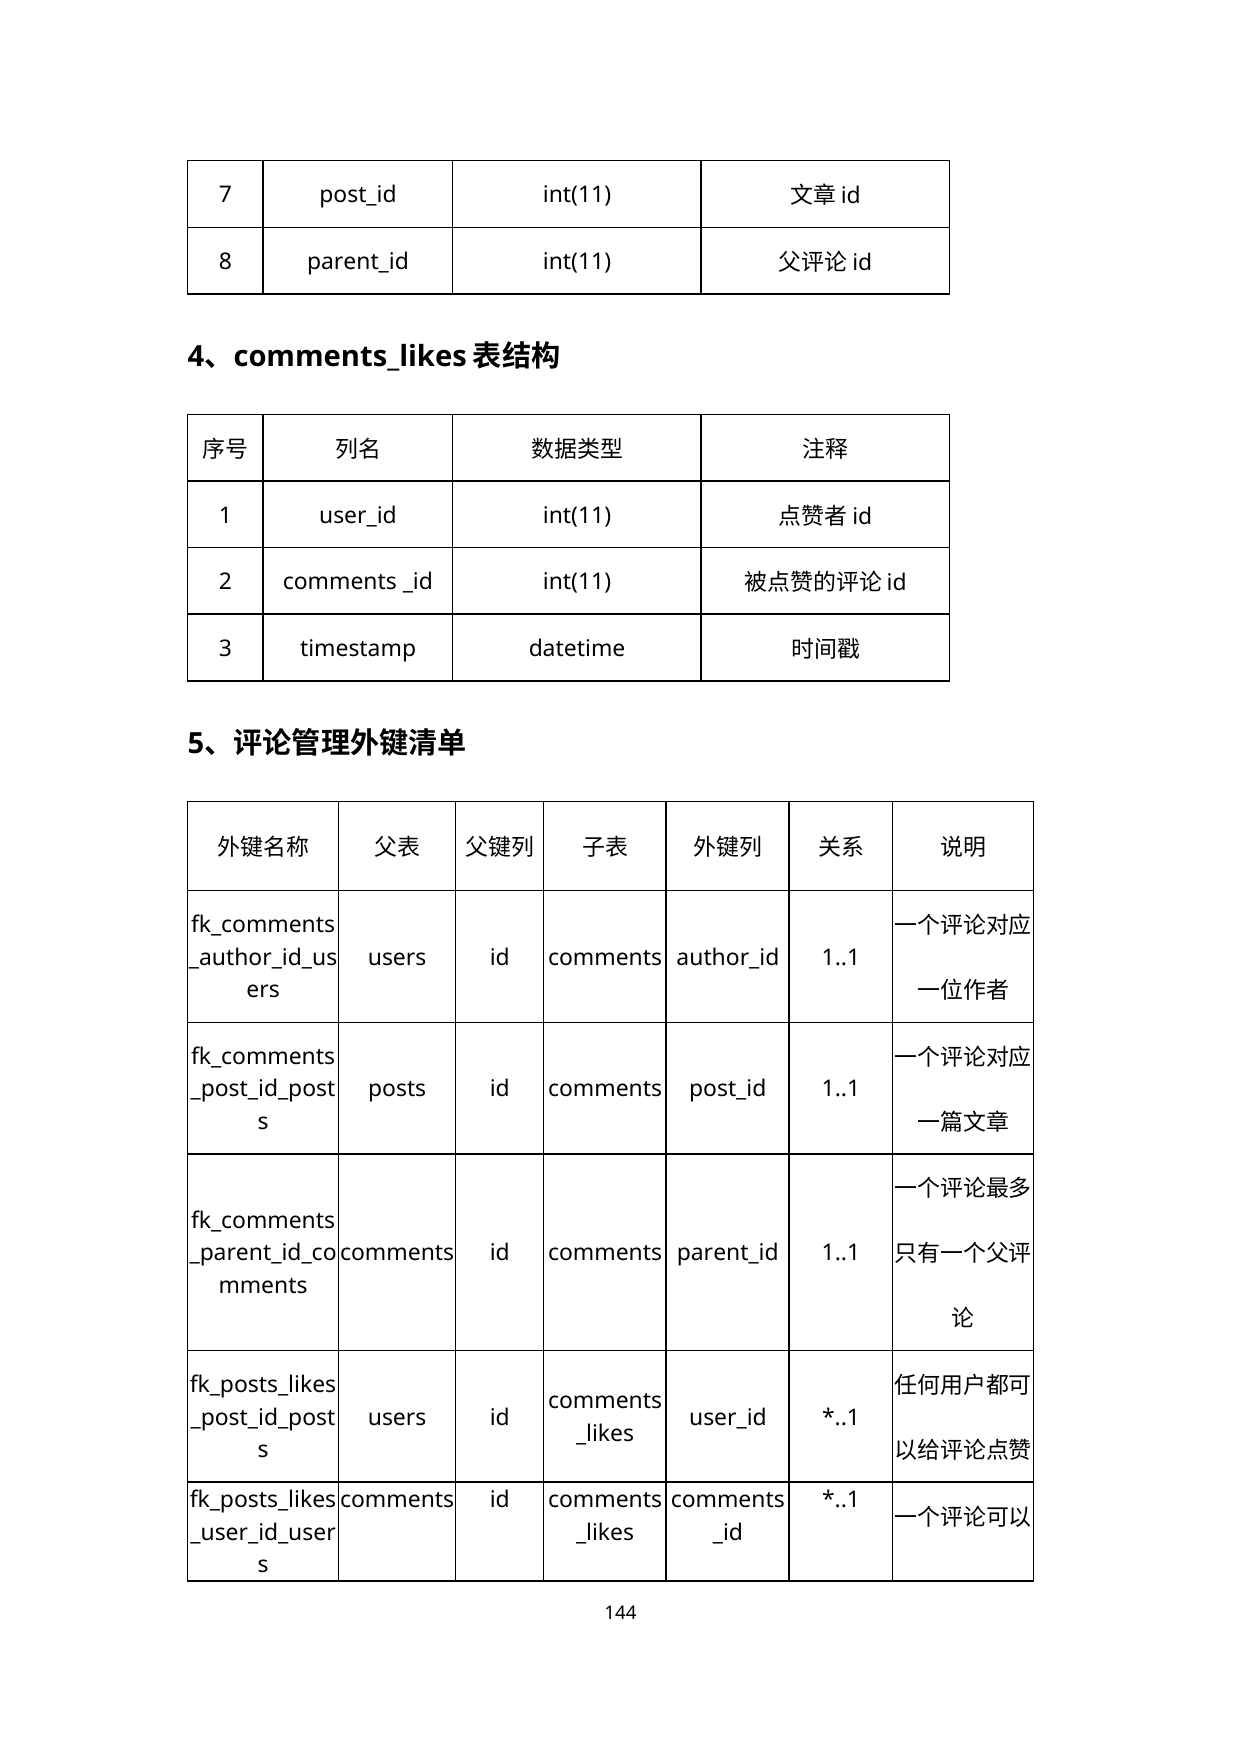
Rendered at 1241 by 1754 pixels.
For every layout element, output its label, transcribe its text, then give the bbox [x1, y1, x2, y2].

table_cell 一个评论对应一篇文章 [893, 1023, 1033, 1153]
table_header 父键列 [456, 802, 543, 890]
table_cell id [456, 1023, 543, 1153]
table_header 外键名称 [188, 802, 338, 890]
table_cell comments _id [667, 1483, 788, 1580]
table_cell comments [544, 891, 665, 1021]
table_cell datetime [453, 615, 700, 680]
table_cell id [456, 1483, 543, 1580]
table_cell int(11) [453, 161, 700, 226]
table_header 子表 [544, 802, 665, 890]
table_cell 7 [188, 161, 262, 226]
table_header 关系 [790, 802, 892, 890]
table_cell user_id [667, 1351, 788, 1481]
text 4、comments_likes表结构 [187, 322, 1053, 387]
table_header 外键列 [667, 802, 788, 890]
table_header 序号 [188, 415, 262, 480]
table_cell 时间戳 [702, 615, 949, 680]
table_cell fk_comments_author_id_users [188, 891, 338, 1021]
table_cell id [456, 1155, 543, 1349]
table_cell post_id [667, 1023, 788, 1153]
table_cell 8 [188, 228, 262, 293]
table_header 列名 [264, 415, 452, 480]
table_cell 一个评论最多只有一个父评论 [893, 1155, 1033, 1349]
table_cell 1 [188, 482, 262, 547]
table_cell post_id [264, 161, 452, 226]
table_cell comments [544, 1023, 665, 1153]
table_cell 一个评论对应一位作者 [893, 891, 1033, 1021]
table_cell 一个评论可以被多人点赞 [893, 1483, 1033, 1580]
table_header 注释 [702, 415, 949, 480]
table_cell comments [339, 1483, 455, 1580]
table_cell 文章id [702, 161, 949, 226]
table_header 父表 [339, 802, 455, 890]
table_cell int(11) [453, 482, 700, 547]
table_cell user_id [264, 482, 452, 547]
table_cell parent_id [264, 228, 452, 293]
table_cell comments [544, 1155, 665, 1349]
table_cell 任何用户都可以给评论点赞 [893, 1351, 1033, 1481]
table_cell 1..1 [790, 891, 892, 1021]
table_cell comments [339, 1155, 455, 1349]
table_cell fk_posts_likes_post_id_posts [188, 1351, 338, 1481]
table_cell users [339, 891, 455, 1021]
table_cell 2 [188, 548, 262, 613]
table_cell users [339, 1351, 455, 1481]
table_cell author_id [667, 891, 788, 1021]
table_cell comments _id [264, 548, 452, 613]
table_cell comments _likes [544, 1483, 665, 1580]
table_cell id [456, 1351, 543, 1481]
table_cell fk_comments_parent_id_comments [188, 1155, 338, 1349]
table_cell int(11) [453, 548, 700, 613]
table_cell fk_comments_post_id_posts [188, 1023, 338, 1153]
table_cell 3 [188, 615, 262, 680]
table_cell id [456, 891, 543, 1021]
table_cell 父评论id [702, 228, 949, 293]
table_cell 点赞者id [702, 482, 949, 547]
table_cell 被点赞的评论id [702, 548, 949, 613]
table_cell 1..1 [790, 1023, 892, 1153]
table_cell timestamp [264, 615, 452, 680]
text 5、评论管理外键清单 [187, 708, 1053, 773]
table_header 说明 [893, 802, 1033, 890]
table_cell int(11) [453, 228, 700, 293]
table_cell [188, 1483, 338, 1580]
table_cell 1..1 [790, 1155, 892, 1349]
table_cell parent_id [667, 1155, 788, 1349]
table_cell *..1 [790, 1351, 892, 1481]
table_header 数据类型 [453, 415, 700, 480]
table_cell *..1 [790, 1483, 892, 1580]
table_cell comments _likes [544, 1351, 665, 1481]
table_cell posts [339, 1023, 455, 1153]
